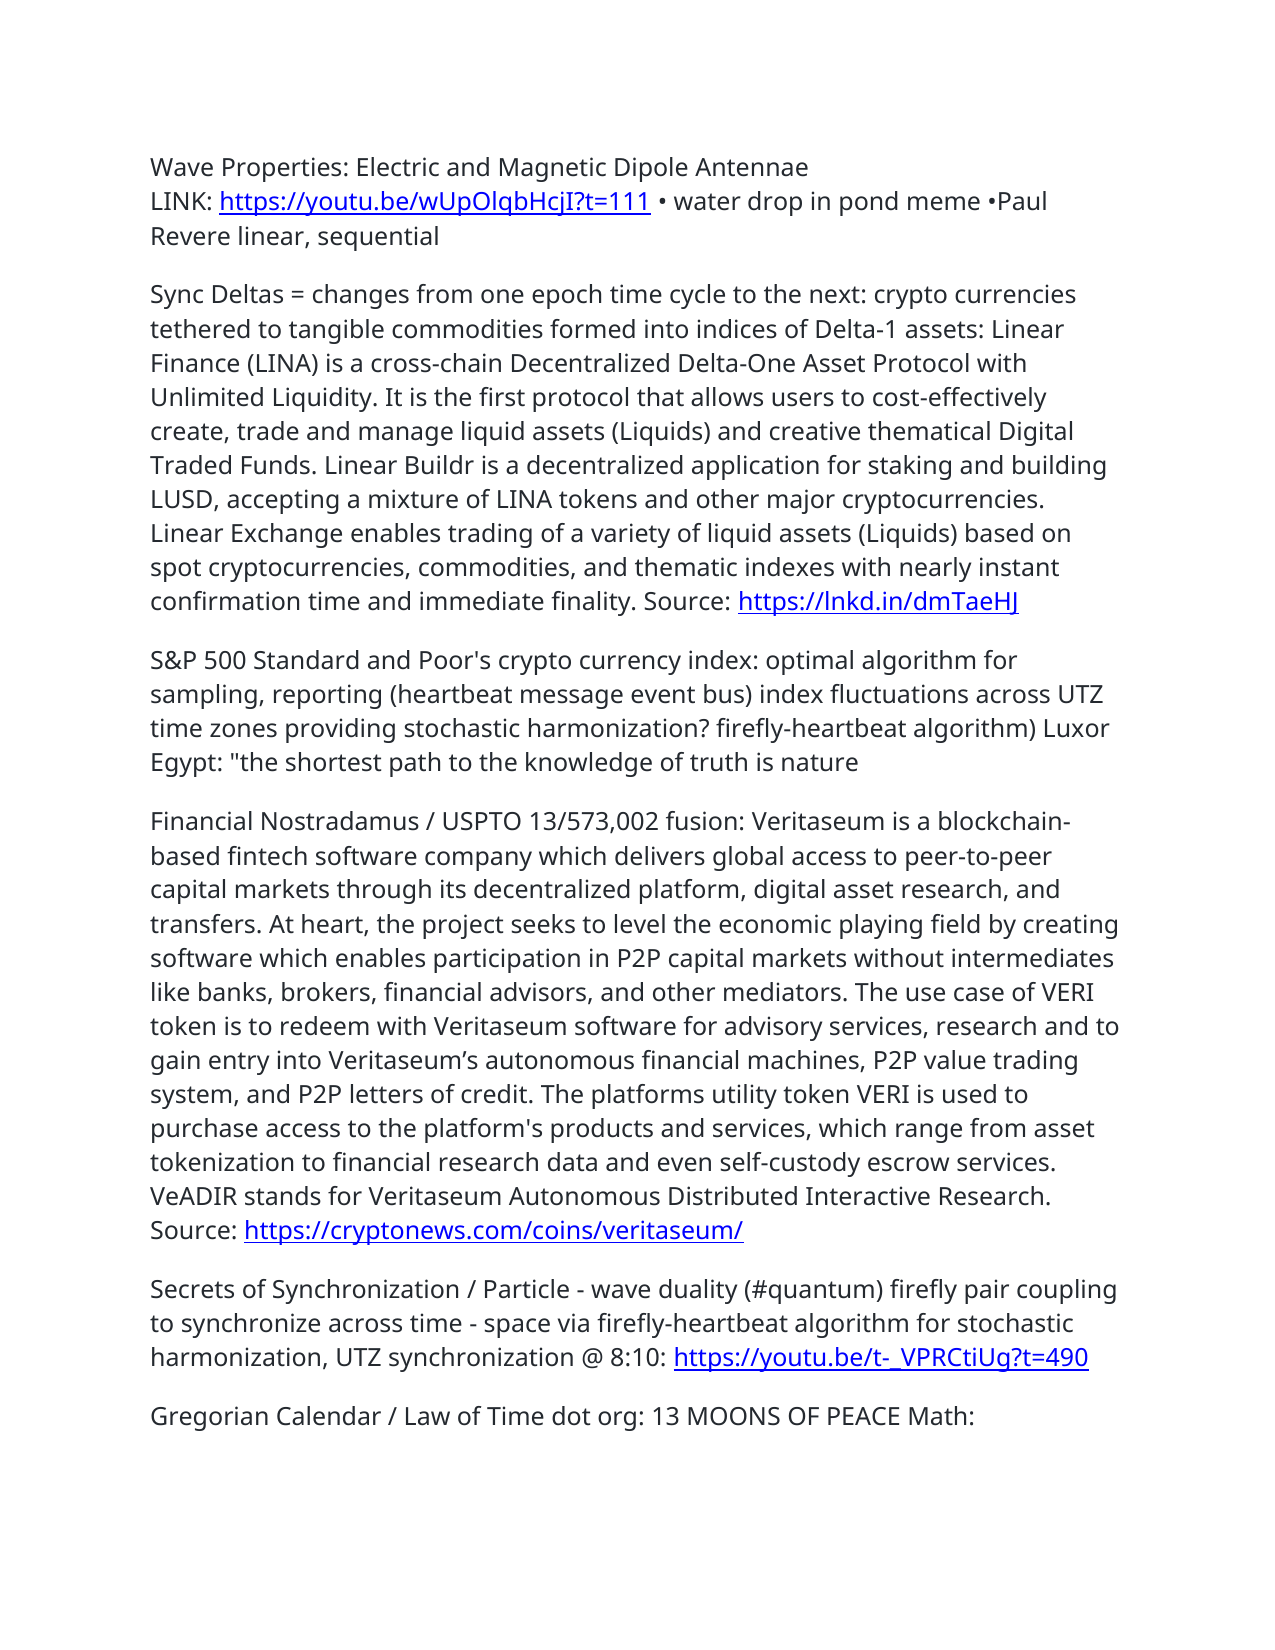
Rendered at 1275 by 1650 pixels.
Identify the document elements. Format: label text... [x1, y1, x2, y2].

text Secrets of Synchronization / Particle - wave duality (#quantum) firefly pair coupling to synchronize across time - space via firefly-heartbeat algorithm for stochastic harmonization, UTZ synchronization @ 8:10: https://youtu.be/t-_VPRCtiUg?t=490 [150, 1272, 1125, 1374]
text S&P 500 Standard and Poor's crypto currency index: optimal algorithm for sampling, reporting (heartbeat message event bus) index fluctuations across UTZ time zones providing stochastic harmonization? firefly-heartbeat algorithm) Luxor Egypt: "the shortest path to the knowledge of truth is nature [150, 643, 1125, 779]
text Financial Nostradamus / USPTO 13/573,002 fusion: Veritaseum is a blockchain-based fintech software company which delivers global access to peer-to-peer capital markets through its decentralized platform, digital asset research, and transfers. At heart, the project seeks to level the economic playing field by creating software which enables participation in P2P capital markets without intermediates like banks, brokers, financial advisors, and other mediators. The use case of VERI token is to redeem with Veritaseum software for advisory services, research and to gain entry into Veritaseum’s autonomous financial machines, P2P value trading system, and P2P letters of credit. The platforms utility token VERI is used to purchase access to the platform's products and services, which range from asset tokenization to financial research data and even self-custody escrow services. VeADIR stands for Veritaseum Autonomous Distributed Interactive Research. Source: https://cryptonews.com/coins/veritaseum/ [150, 804, 1125, 1247]
text Gregorian Calendar / Law of Time dot org: 13 MOONS OF PEACE Math: [150, 1399, 1125, 1433]
text Sync Deltas = changes from one epoch time cycle to the next: crypto currencies tethered to tangible commodities formed into indices of Delta-1 assets: Linear Finance (LINA) is a cross-chain Decentralized Delta-One Asset Protocol with Unlimited Liquidity. It is the first protocol that allows users to cost-effectively create, trade and manage liquid assets (Liquids) and creative thematical Digital Traded Funds. Linear Buildr is a decentralized application for staking and building LUSD, accepting a mixture of LINA tokens and other major cryptocurrencies. Linear Exchange enables trading of a variety of liquid assets (Liquids) based on spot cryptocurrencies, commodities, and thematic indexes with nearly instant confirmation time and immediate finality. Source: https://lnkd.in/dmTaeHJ [150, 277, 1125, 618]
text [150, 150, 1125, 252]
